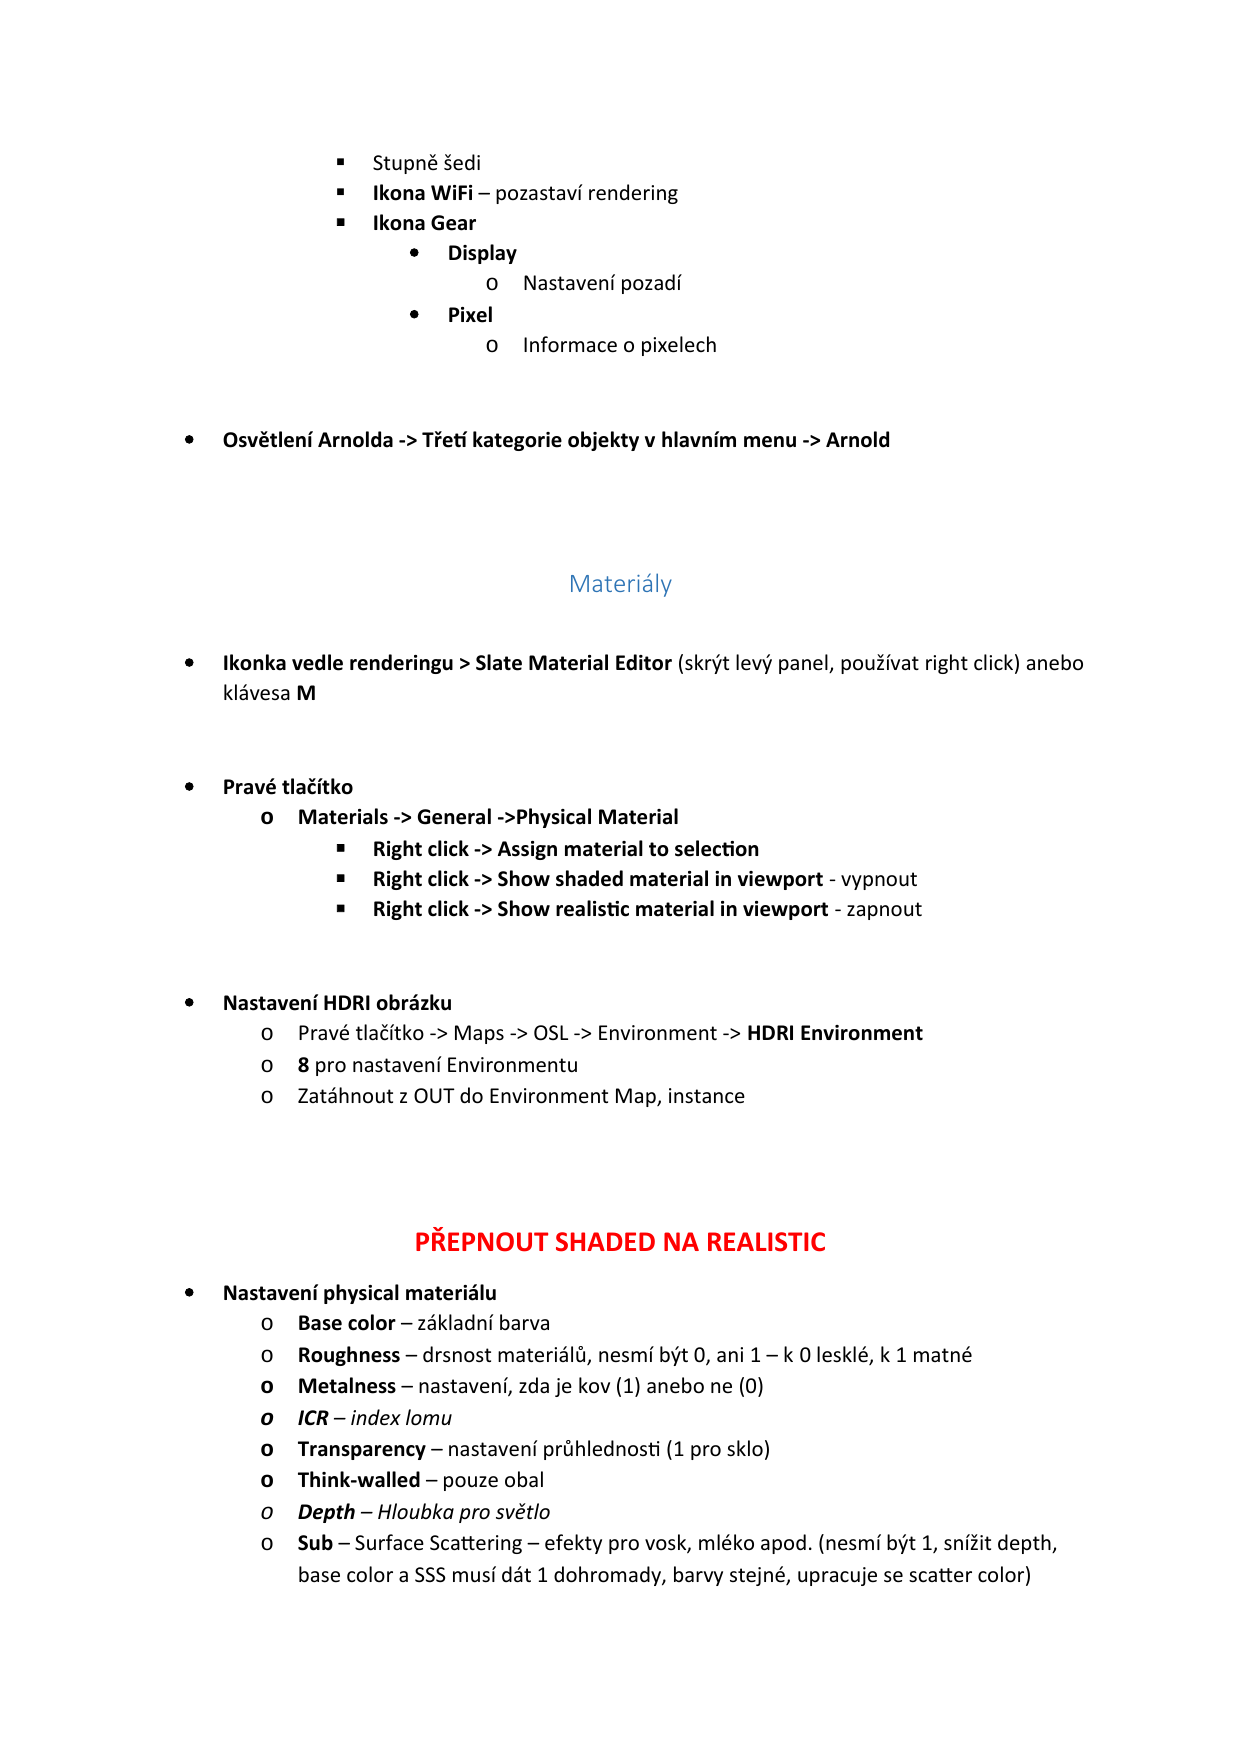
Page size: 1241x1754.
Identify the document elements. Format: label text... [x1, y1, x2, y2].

list Nastavení HDRI obrázku [185, 988, 1093, 1016]
list Nastavení physical materiálu [185, 1278, 1093, 1306]
list Right click -> Show realistic material in viewport - zapnout [335, 894, 1093, 922]
list Pravé tlačítko [185, 772, 1093, 800]
list Think-walled – pouze obal [260, 1466, 1093, 1495]
list Right click -> Assign material to selection [335, 834, 1093, 862]
list Transparency – nastavení průhlednosti (1 pro sklo) [260, 1434, 1093, 1463]
list Osvětlení Arnolda -> Třetí kategorie objekty v hlavním menu -> Arnold [185, 425, 1093, 453]
list Materials -> General ->Physical Material [260, 802, 1093, 832]
list Pravé tlačítko -> Maps -> OSL -> Environment -> HDRI Environment [260, 1018, 1093, 1047]
subtitle Materiály [148, 566, 1093, 599]
list Stupně šedi [335, 148, 1093, 176]
list Nastavení pozadí [485, 268, 1093, 298]
list Ikona WiFi – pozastaví rendering [335, 178, 1093, 206]
list Base color – základní barva [260, 1308, 1093, 1337]
list Informace o pixelech [485, 330, 1093, 359]
list Roughness – drsnost materiálů, nesmí být 0, ani 1 – k 0 lesklé, k 1 matné [260, 1340, 1093, 1369]
list Ikona Gear [335, 208, 1093, 236]
list Depth – Hloubka pro světlo [260, 1497, 1093, 1526]
list Display [410, 238, 1093, 266]
list Metalness – nastavení, zda je kov (1) anebo ne (0) [260, 1371, 1093, 1400]
list Ikonka vedle renderingu > Slate Material Editor (skrýt levý panel, používat right click) anebo klávesa M [185, 648, 1093, 706]
list Sub – Surface Scattering – efekty pro vosk, mléko apod. (nesmí být 1, snížit depth, base color a SSS musí dát 1 dohromady, barvy stejné, upracuje se scatter color) [260, 1528, 1093, 1588]
list Pixel [410, 300, 1093, 328]
list 8 pro nastavení Environmentu [260, 1050, 1093, 1079]
text PŘEPNOUT SHADED NA REALISTIC [148, 1223, 1093, 1259]
list ICR – index lomu [260, 1403, 1093, 1432]
list Right click -> Show shaded material in viewport - vypnout [335, 864, 1093, 892]
list Zatáhnout z OUT do Environment Map, instance [260, 1081, 1093, 1110]
